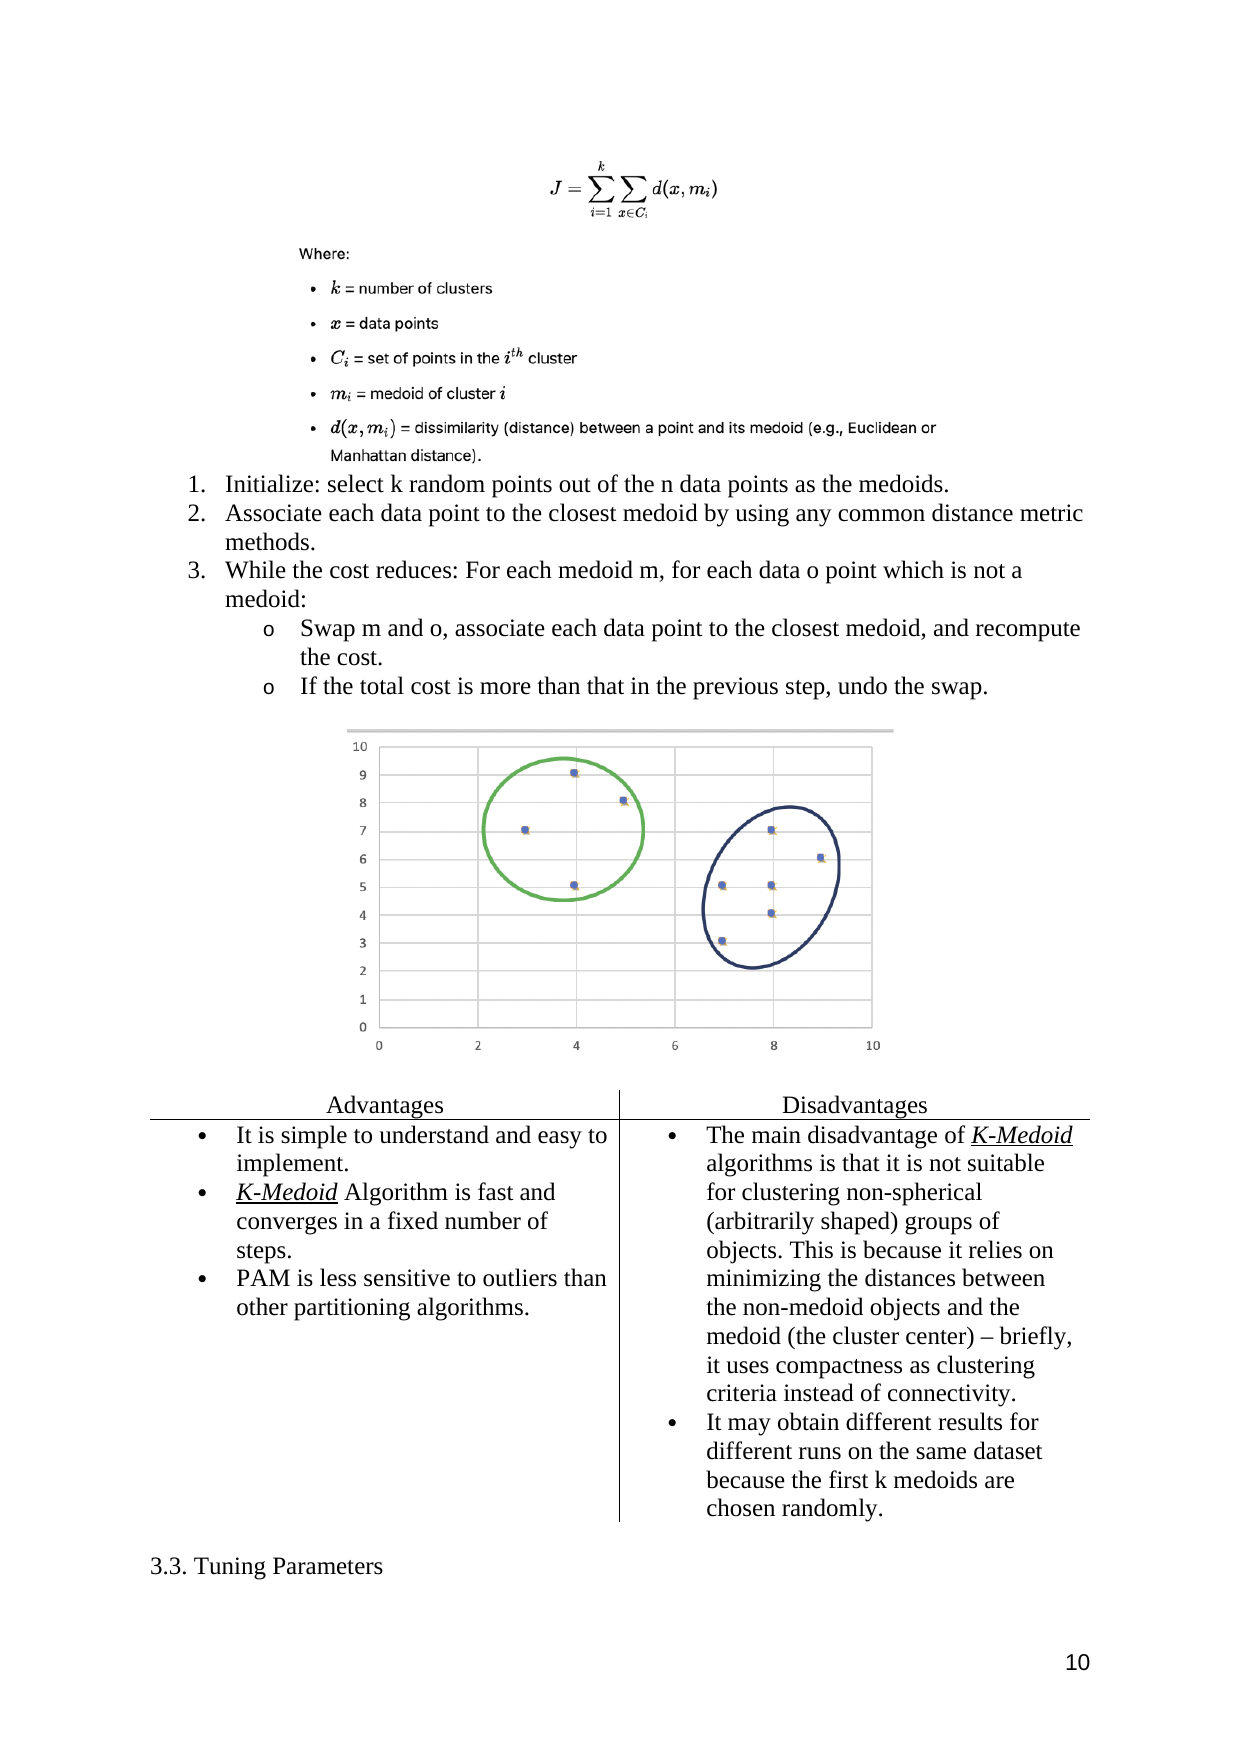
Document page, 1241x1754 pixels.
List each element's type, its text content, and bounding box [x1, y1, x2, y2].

table_cell It is simple to understand and easy to implement. K-Medoid Algorithm is fast and converges in a fixed number of steps. PAM is less sensitive to outliers than other partitioning algorithms. [150, 1120, 619, 1522]
table_header Advantages [150, 1090, 619, 1119]
table_cell The main disadvantage of K-Medoid algorithms is that it is not suitable for clustering non-spherical (arbitrarily shaped) groups of objects. This is because it relies on minimizing the distances between the non-medoid objects and the medoid (the cluster center) – briefly, it uses compactness as clustering criteria instead of connectivity. It may obtain different results for different runs on the same dataset because the first k medoids are chosen randomly. [620, 1120, 1089, 1522]
picture [289, 150, 951, 469]
list Swap m and o, associate each data point to the closest medoid, and recompute the cost. [262, 613, 1090, 671]
list Associate each data point to the closest medoid by using any common distance metric methods. [187, 498, 1090, 555]
picture [346, 729, 894, 1062]
text 3.3. Tuning Parameters [150, 1551, 1090, 1580]
list While the cost reduces: For each medoid m, for each data o point which is not a medoid: [187, 555, 1090, 613]
list Initialize: select k random points out of the n data points as the medoids. [187, 469, 1090, 498]
table_header Disadvantages [620, 1090, 1089, 1119]
list If the total cost is more than that in the previous step, undo the swap. [262, 671, 1090, 701]
